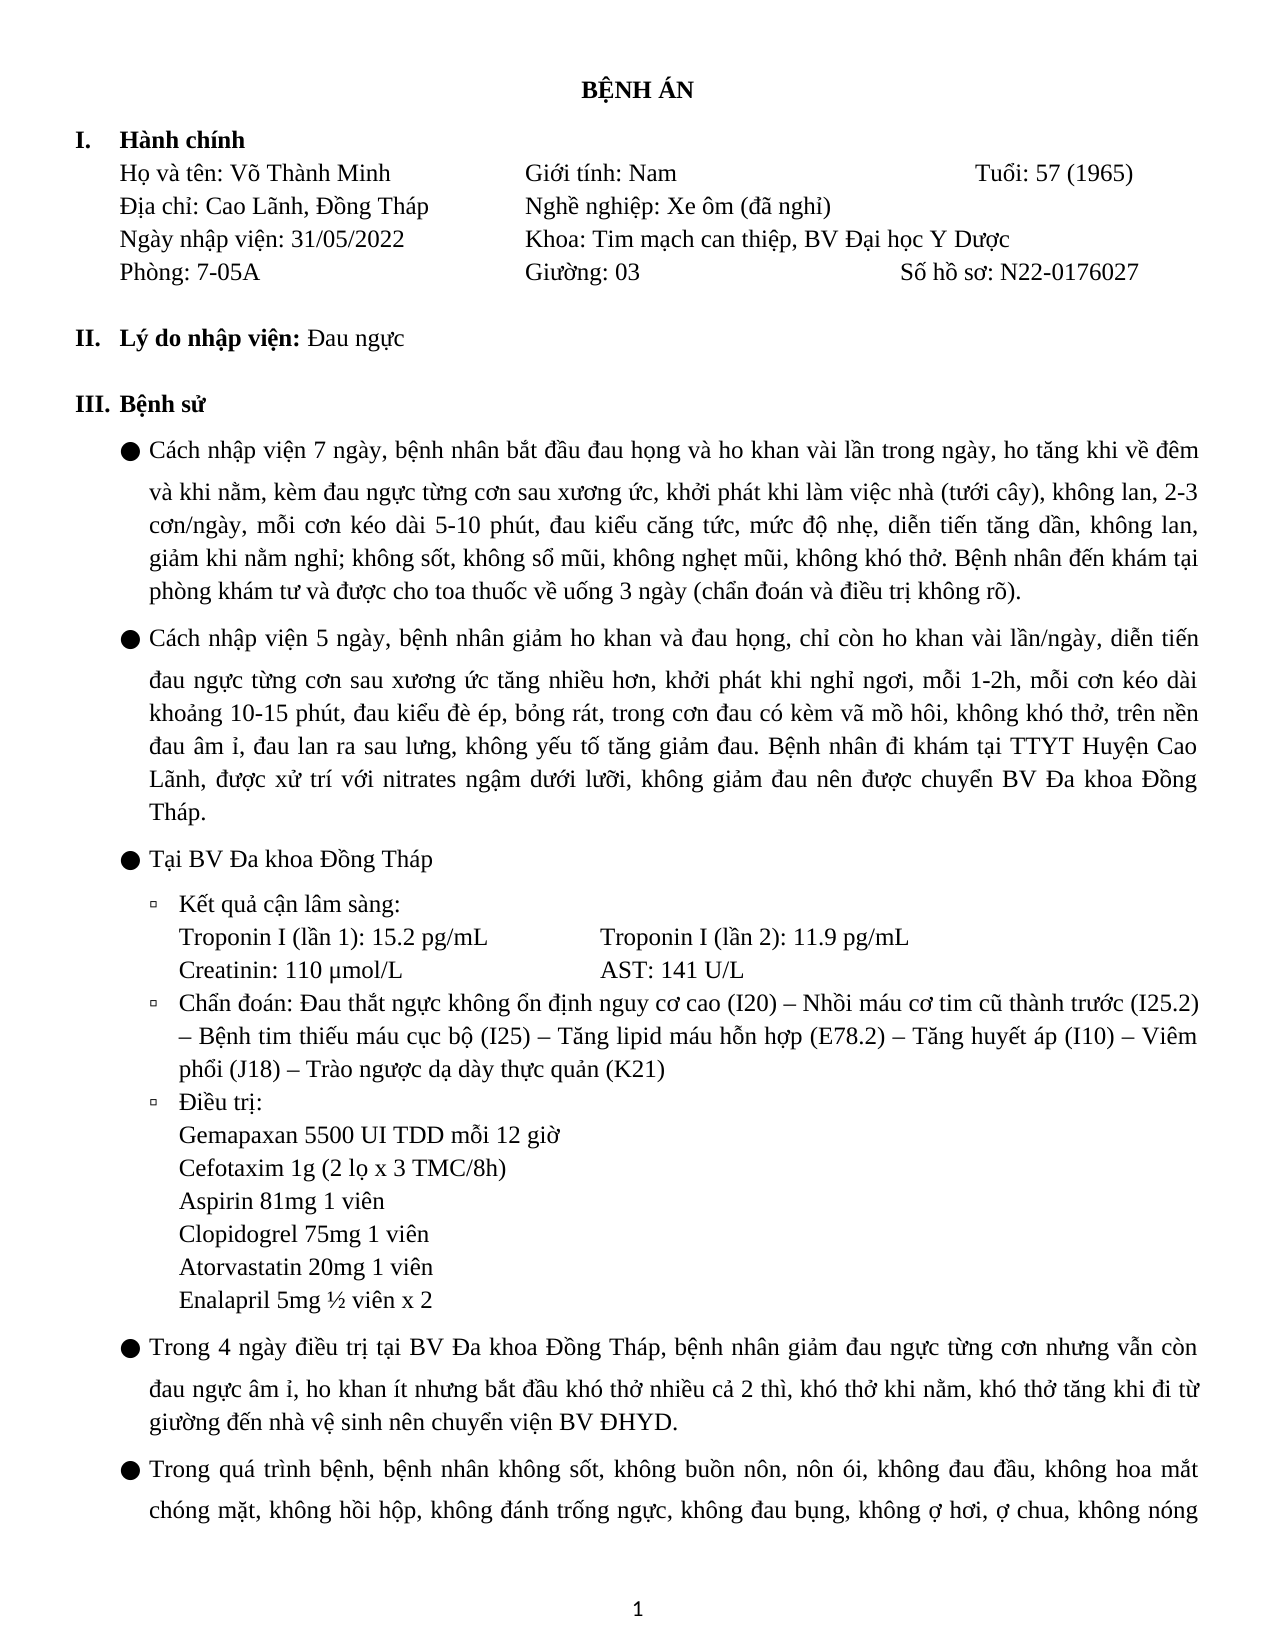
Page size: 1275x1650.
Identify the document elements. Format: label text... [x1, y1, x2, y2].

text Họ và tên: Võ Thành Minh Giới tính: Nam Tuổi: 57 (1965) [119, 158, 1200, 186]
list Tại BV Đa khoa Đồng Tháp [119, 830, 1200, 881]
list Trong 4 ngày điều trị tại BV Đa khoa Đồng Tháp, bệnh nhân giảm đau ngực từng cơn nhưng vẫn còn đau ngực âm ỉ, ho khan ít nhưng bắt đầu khó thở nhiều cả 2 thì, khó thở khi nằm, khó thở tăng khi đi từ giường đến nhà vệ sinh nên chuyển viện BV ĐHYD. [119, 1318, 1200, 1436]
list Hành chính [75, 125, 1200, 153]
text Địa chỉ: Cao Lãnh, Đồng Tháp Nghề nghiệp: Xe ôm (đã nghỉ) [119, 191, 1200, 219]
text Enalapril 5mg ½ viên x 2 [178, 1286, 1200, 1314]
text BỆNH ÁN [75, 75, 1200, 104]
text Atorvastatin 20mg 1 viên [178, 1252, 1200, 1281]
text Gemapaxan 5500 UI TDD mỗi 12 giờ [178, 1120, 1200, 1149]
list Kết quả cận lâm sàng: [149, 889, 1200, 918]
text Cefotaxim 1g (2 lọ x 3 TMC/8h) [178, 1153, 1200, 1182]
list Cách nhập viện 5 ngày, bệnh nhân giảm ho khan và đau họng, chỉ còn ho khan vài lần/ngày, diễn tiến đau ngực từng cơn sau xương ức tăng nhiều hơn, khởi phát khi nghỉ ngơi, mỗi 1-2h, mỗi cơn kéo dài khoảng 10-15 phút, đau kiểu đè ép, bỏng rát, trong cơn đau có kèm vã mồ hôi, không khó thở, trên nền đau âm ỉ, đau lan ra sau lưng, không yếu tố tăng giảm đau. Bệnh nhân đi khám tại TTYT Huyện Cao Lãnh, được xử trí với nitrates ngậm dưới lưỡi, không giảm đau nên được chuyển BV Đa khoa Đồng Tháp. [119, 609, 1200, 826]
text Creatinin: 110 μmol/L AST: 141 U/L [178, 955, 1200, 984]
list Bệnh sử [75, 389, 1200, 418]
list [119, 1440, 1200, 1524]
list Lý do nhập viện: Đau ngực [75, 323, 1200, 352]
list Cách nhập viện 7 ngày, bệnh nhân bắt đầu đau họng và ho khan vài lần trong ngày, ho tăng khi về đêm và khi nằm, kèm đau ngực từng cơn sau xương ức, khởi phát khi làm việc nhà (tưới cây), không lan, 2-3 cơn/ngày, mỗi cơn kéo dài 5-10 phút, đau kiểu căng tức, mức độ nhẹ, diễn tiến tăng dần, không lan, giảm khi nằm nghỉ; không sốt, không sổ mũi, không nghẹt mũi, không khó thở. Bệnh nhân đến khám tại phòng khám tư và được cho toa thuốc về uống 3 ngày (chẩn đoán và điều trị không rõ). [119, 422, 1200, 605]
text Aspirin 81mg 1 viên [178, 1186, 1200, 1215]
list Chẩn đoán: Đau thắt ngực không ổn định nguy cơ cao (I20) – Nhồi máu cơ tim cũ thành trước (I25.2) – Bệnh tim thiếu máu cục bộ (I25) – Tăng lipid máu hỗn hợp (E78.2) – Tăng huyết áp (I10) – Viêm phổi (J18) – Trào ngược dạ dày thực quản (K21) [149, 988, 1200, 1083]
text Troponin I (lần 1): 15.2 pg/mL Troponin I (lần 2): 11.9 pg/mL [178, 922, 1200, 951]
text Ngày nhập viện: 31/05/2022 Khoa: Tim mạch can thiệp, BV Đại học Y Dược [119, 224, 1200, 252]
text Phòng: 7-05A Giường: 03 Số hồ sơ: N22-0176027 [119, 257, 1200, 286]
text Clopidogrel 75mg 1 viên [178, 1219, 1200, 1248]
list Điều trị: [149, 1087, 1200, 1116]
